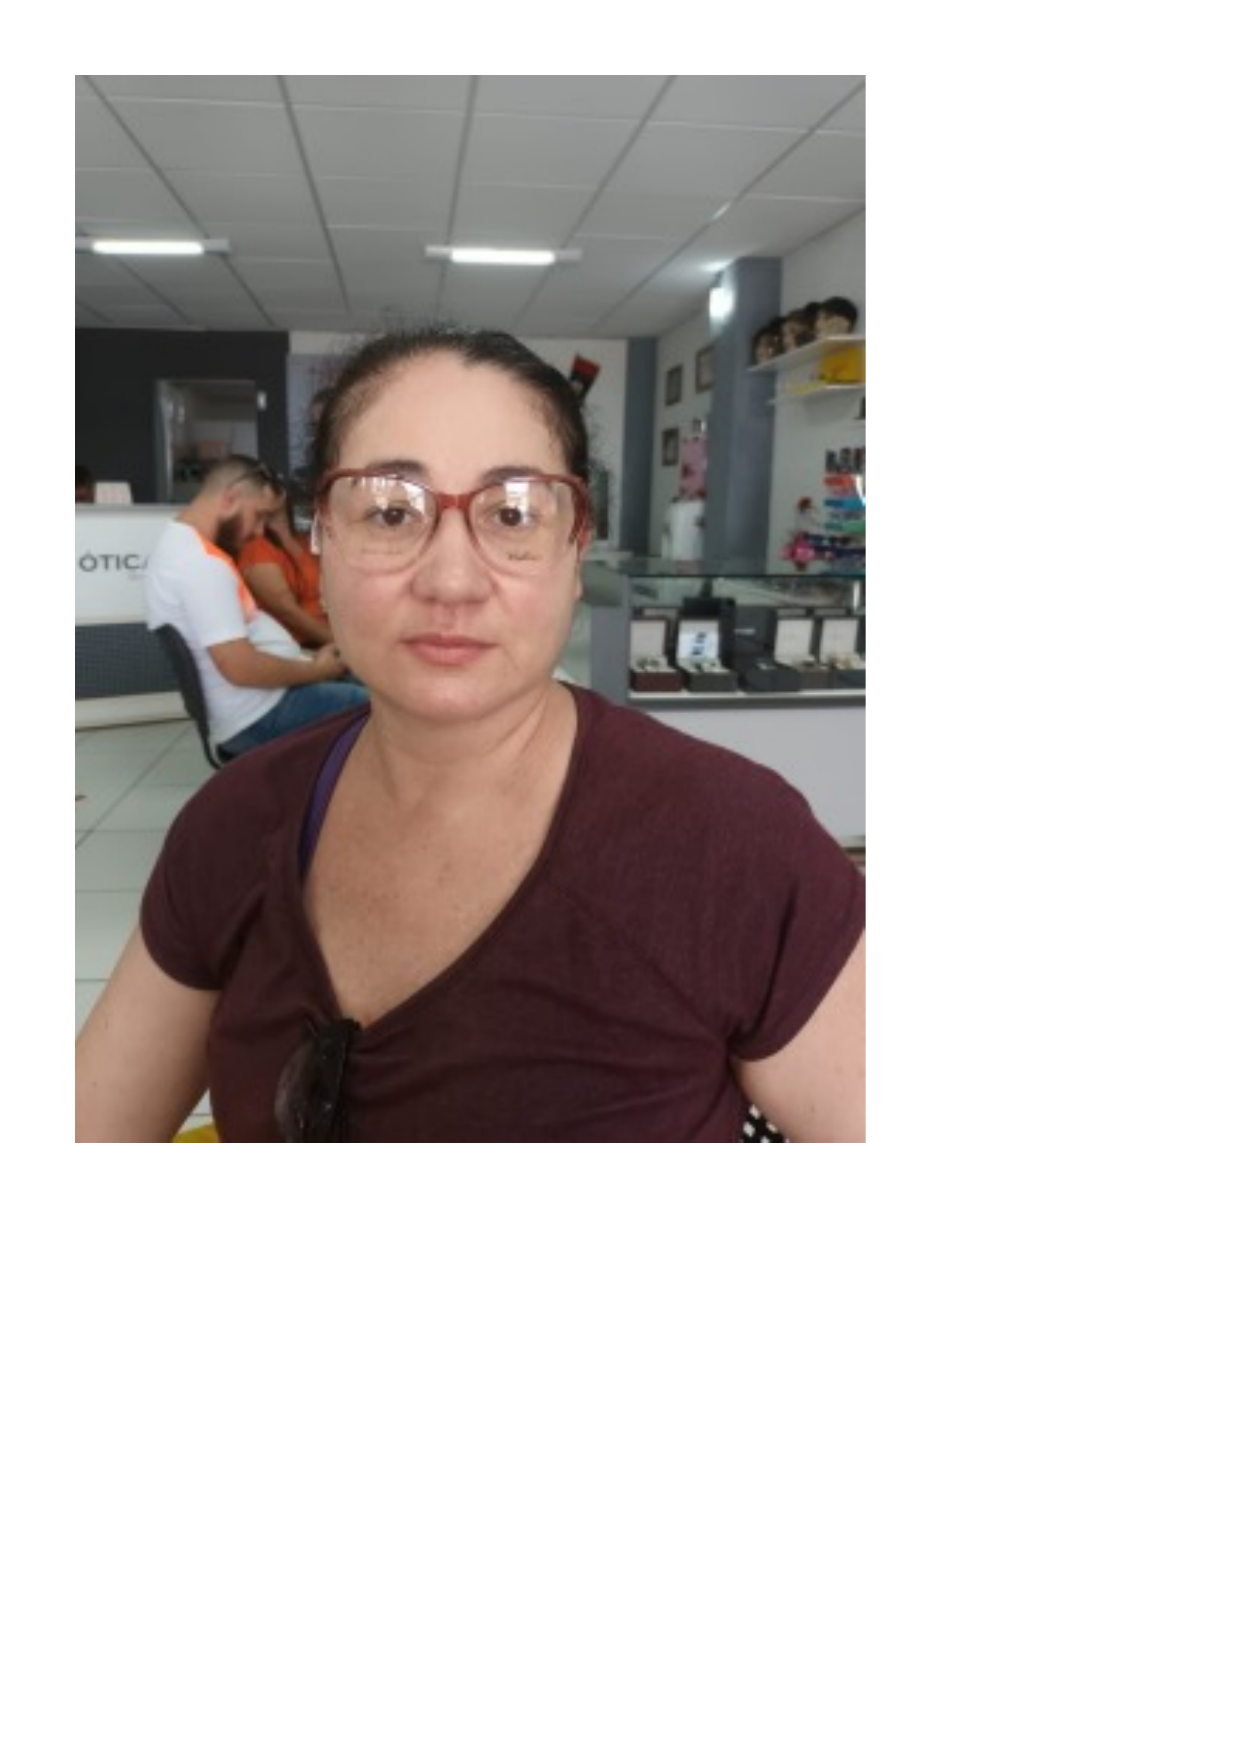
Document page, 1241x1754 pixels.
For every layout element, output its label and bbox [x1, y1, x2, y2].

picture [75, 75, 866, 1143]
